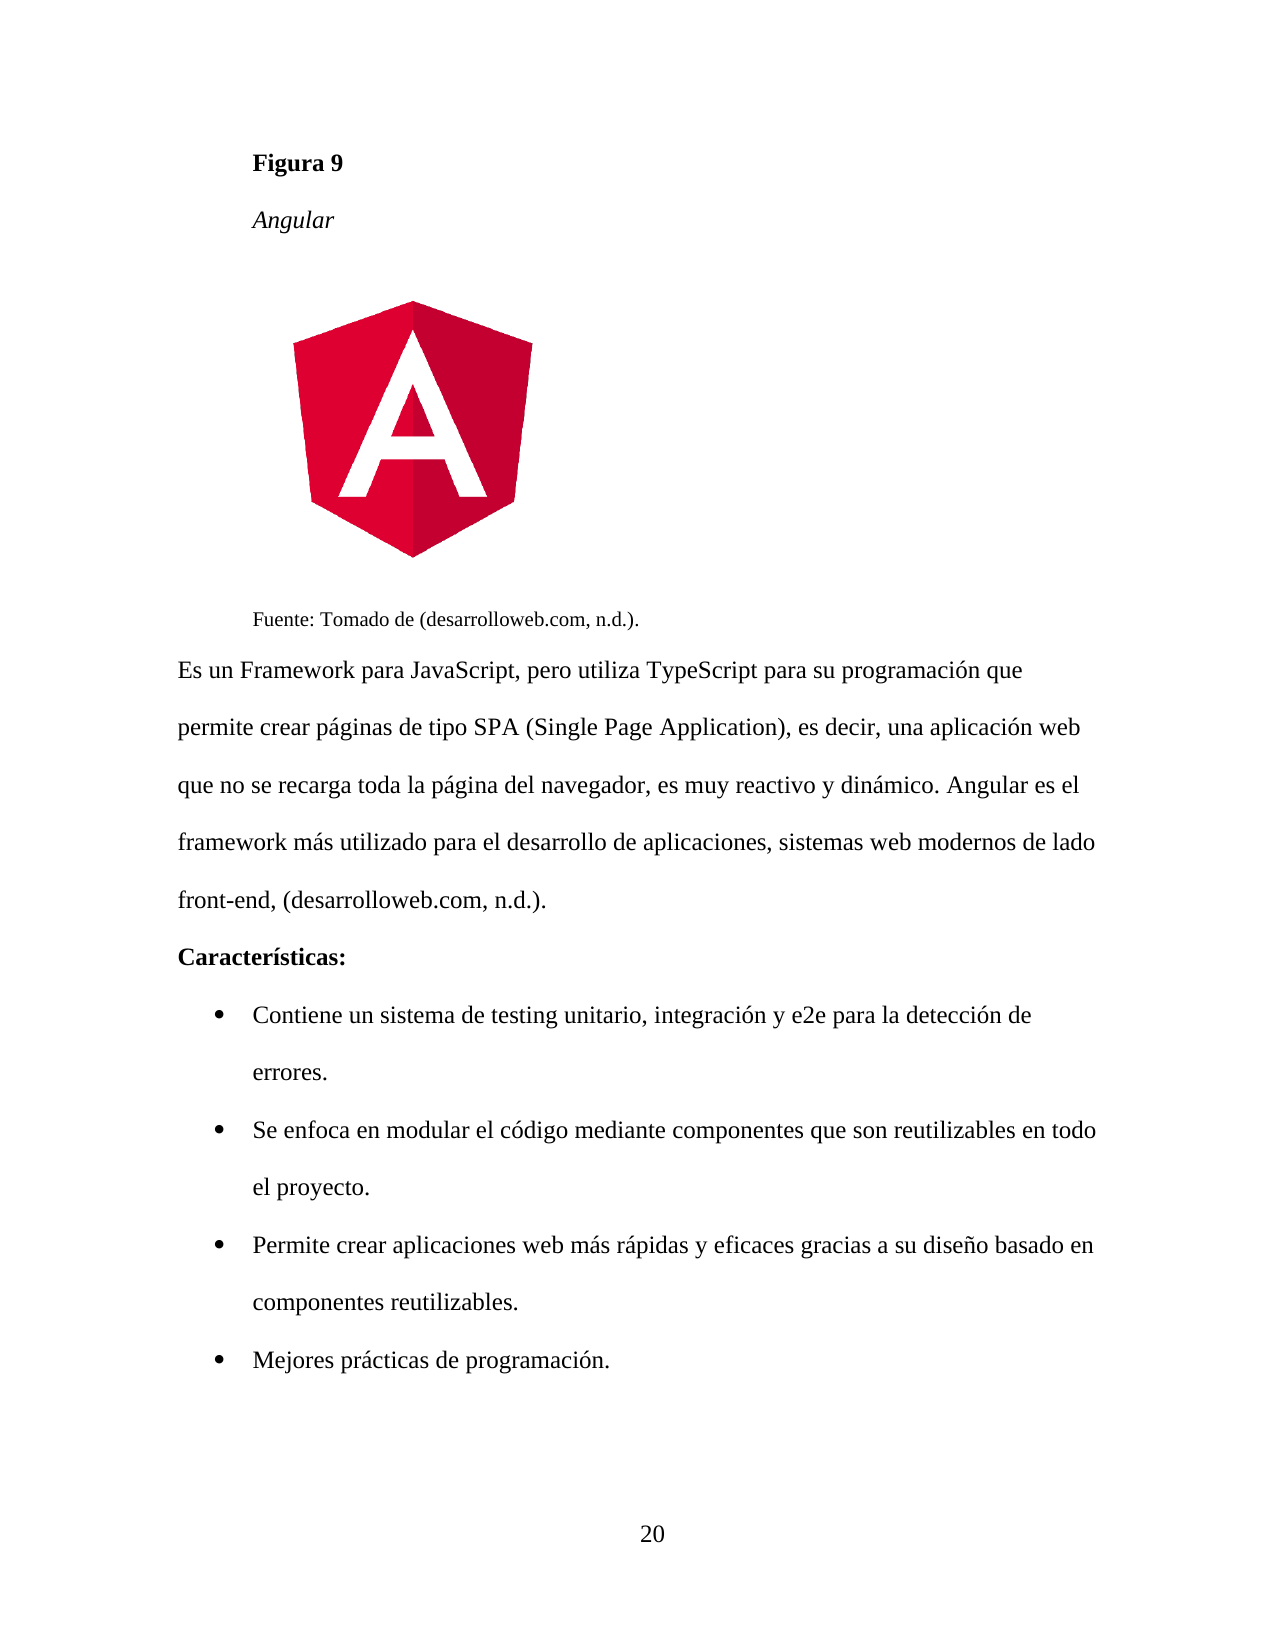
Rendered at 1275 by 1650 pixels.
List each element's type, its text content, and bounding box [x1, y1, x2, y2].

list Mejores prácticas de programación. [215, 1345, 1098, 1374]
list Permite crear aplicaciones web más rápidas y eficaces gracias a su diseño basado en componentes reutilizables. [215, 1230, 1098, 1316]
text Es un Framework para JavaScript, pero utiliza TypeScript para su programación que permite crear páginas de tipo SPA (Single Page Application), es decir, una aplicación web que no se recarga toda la página del navegador, es muy reactivo y dinámico. Angular es el framework más utilizado para el desarrollo de aplicaciones, sistemas web modernos de lado front-end, . [177, 655, 1098, 914]
text Fuente: Tomado de . [252, 607, 1098, 631]
picture [252, 262, 573, 583]
list Se enfoca en modular el código mediante componentes que son reutilizables en todo el proyecto. [215, 1115, 1098, 1201]
text Características: [177, 942, 1098, 971]
list Contiene un sistema de testing unitario, integración y e2e para la detección de errores. [215, 1000, 1098, 1086]
